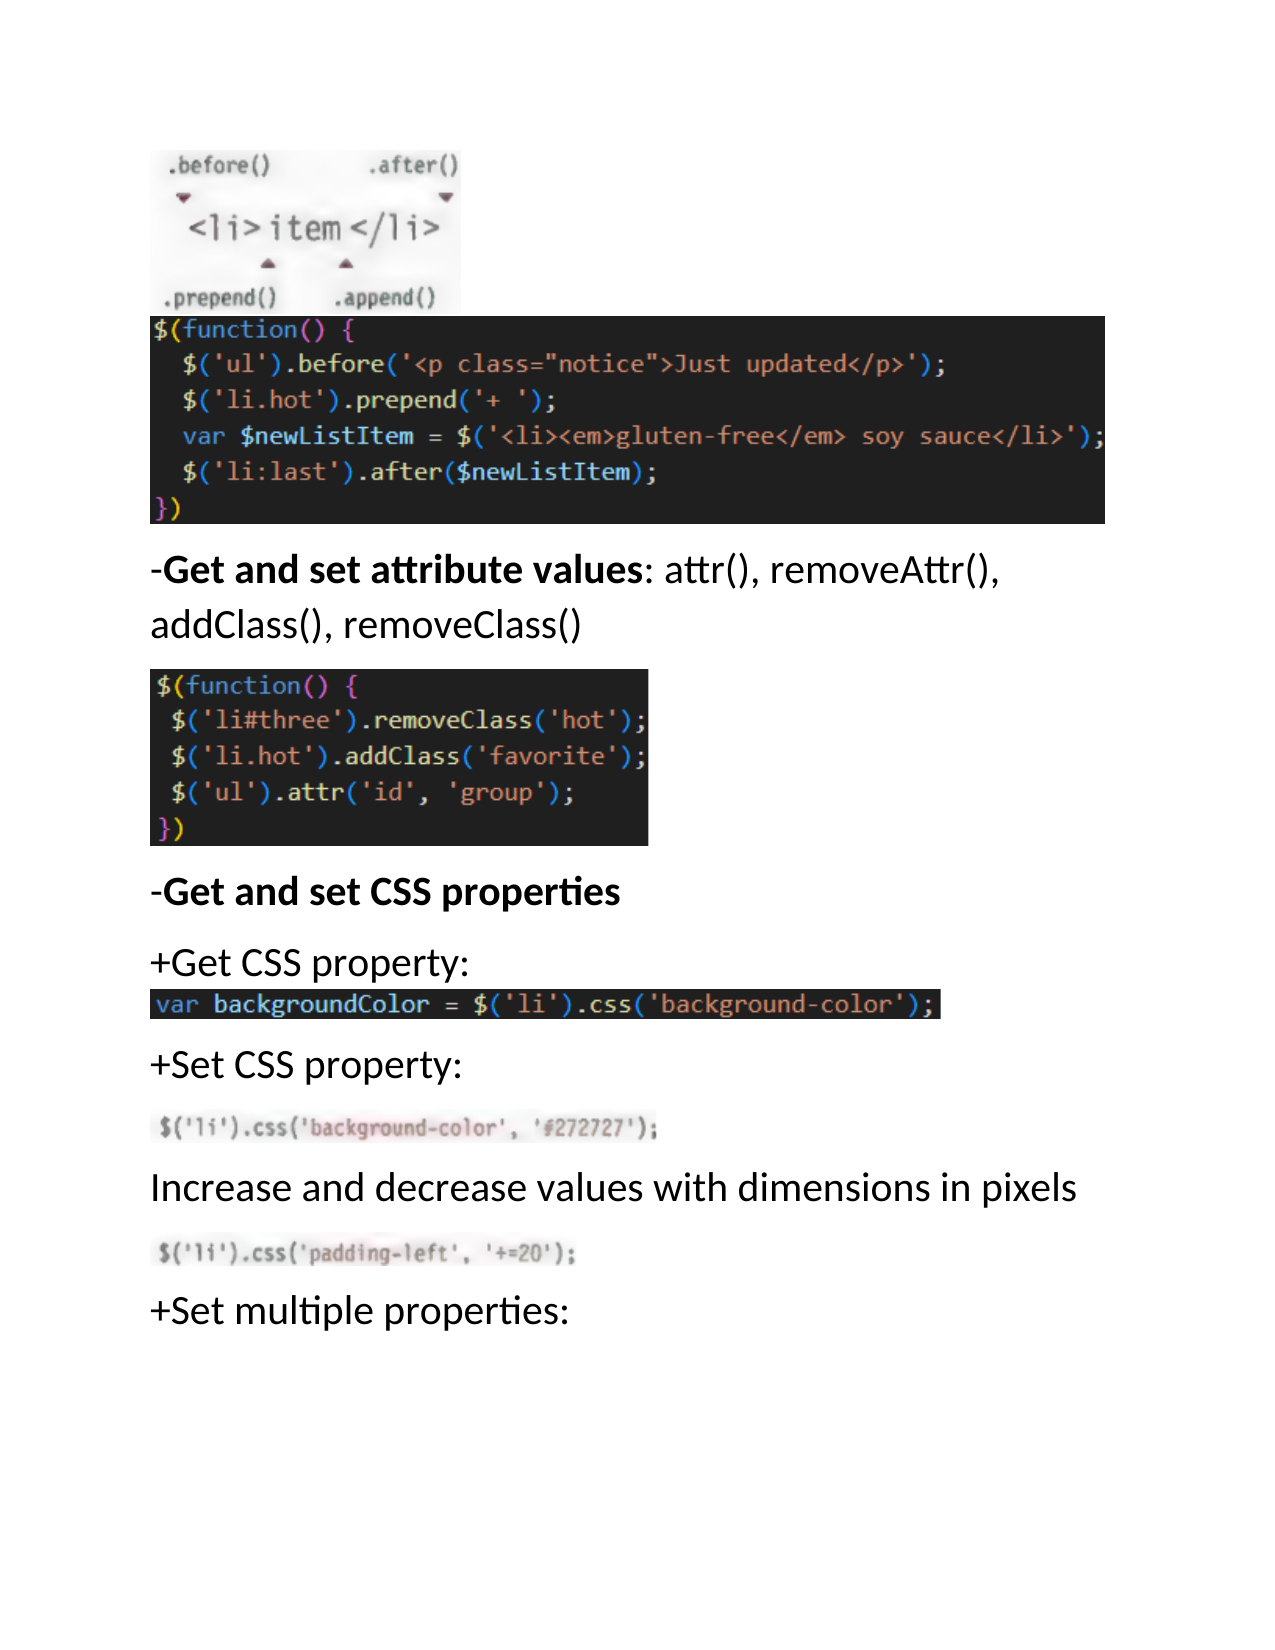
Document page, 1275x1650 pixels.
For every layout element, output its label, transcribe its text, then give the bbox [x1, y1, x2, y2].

picture [150, 150, 461, 314]
picture [150, 1109, 657, 1143]
text -Get and set attribute values: attr(), removeAttr(), addClass(), removeClass() [150, 543, 1125, 649]
text -Get and set CSS properties [150, 865, 1125, 916]
picture [150, 669, 649, 846]
text +Set CSS property: [150, 1038, 1125, 1089]
picture [150, 989, 941, 1019]
text Increase and decrease values with dimensions in pixels [150, 1161, 1125, 1212]
picture [150, 316, 1105, 524]
picture [150, 1232, 577, 1266]
text +Set multiple properties: [150, 1284, 1125, 1335]
